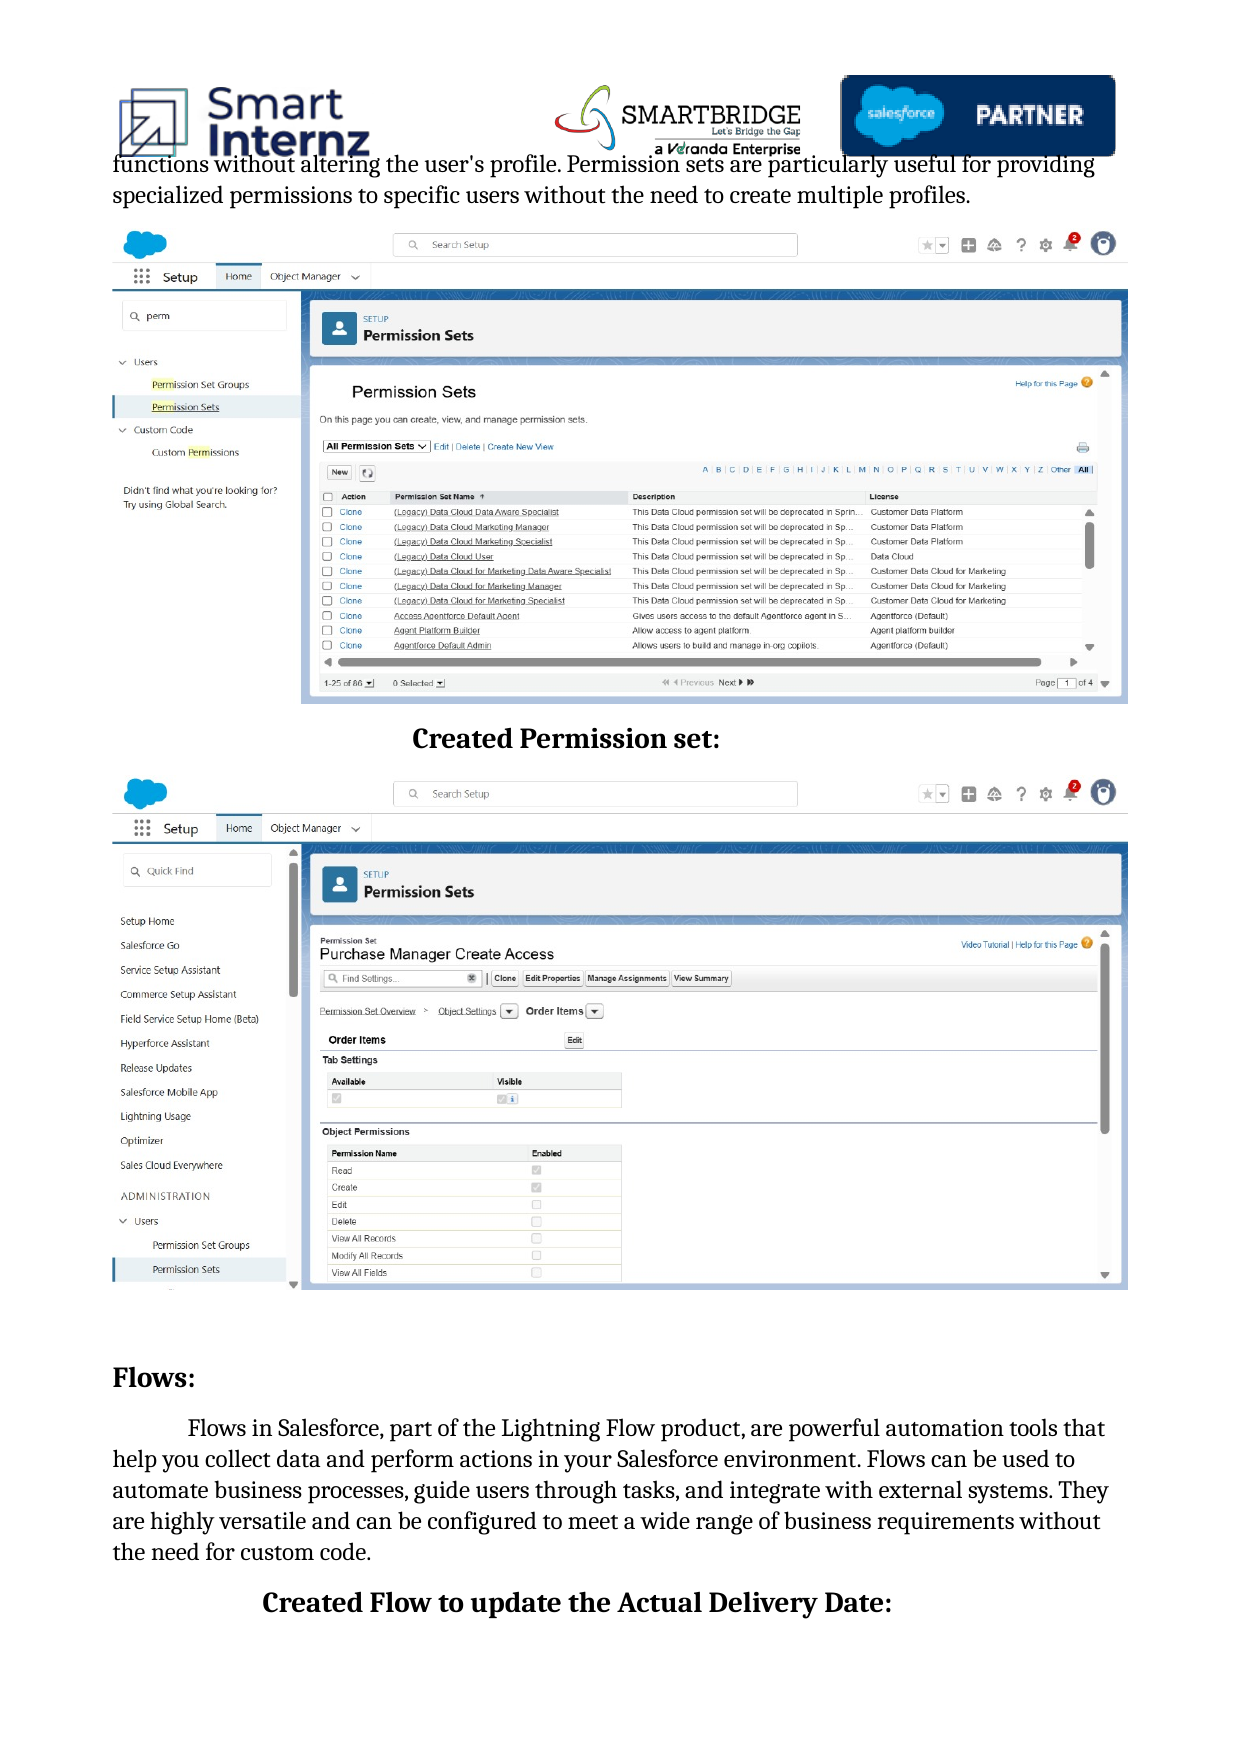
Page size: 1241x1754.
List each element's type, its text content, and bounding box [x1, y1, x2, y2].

text Flows: [112, 1361, 1128, 1395]
picture [112, 228, 1128, 704]
text Created Flow to update the Actual Delivery Date: [112, 1586, 1128, 1619]
picture [839, 75, 1116, 150]
text Created Permission set: [112, 723, 1128, 756]
text Flows in Salesforce, part of the Lightning Flow product, are powerful automation tools that help you collect data and perform actions in your Salesforce environment. Flows can be used to automate business processes, guide users through tasks, and integrate with external systems. They are highly versatile and can be configured to meet a wide range of business requirements without the need for custom code. [112, 1414, 1128, 1567]
picture [112, 775, 1128, 1290]
picture [553, 84, 800, 150]
picture [112, 87, 377, 150]
